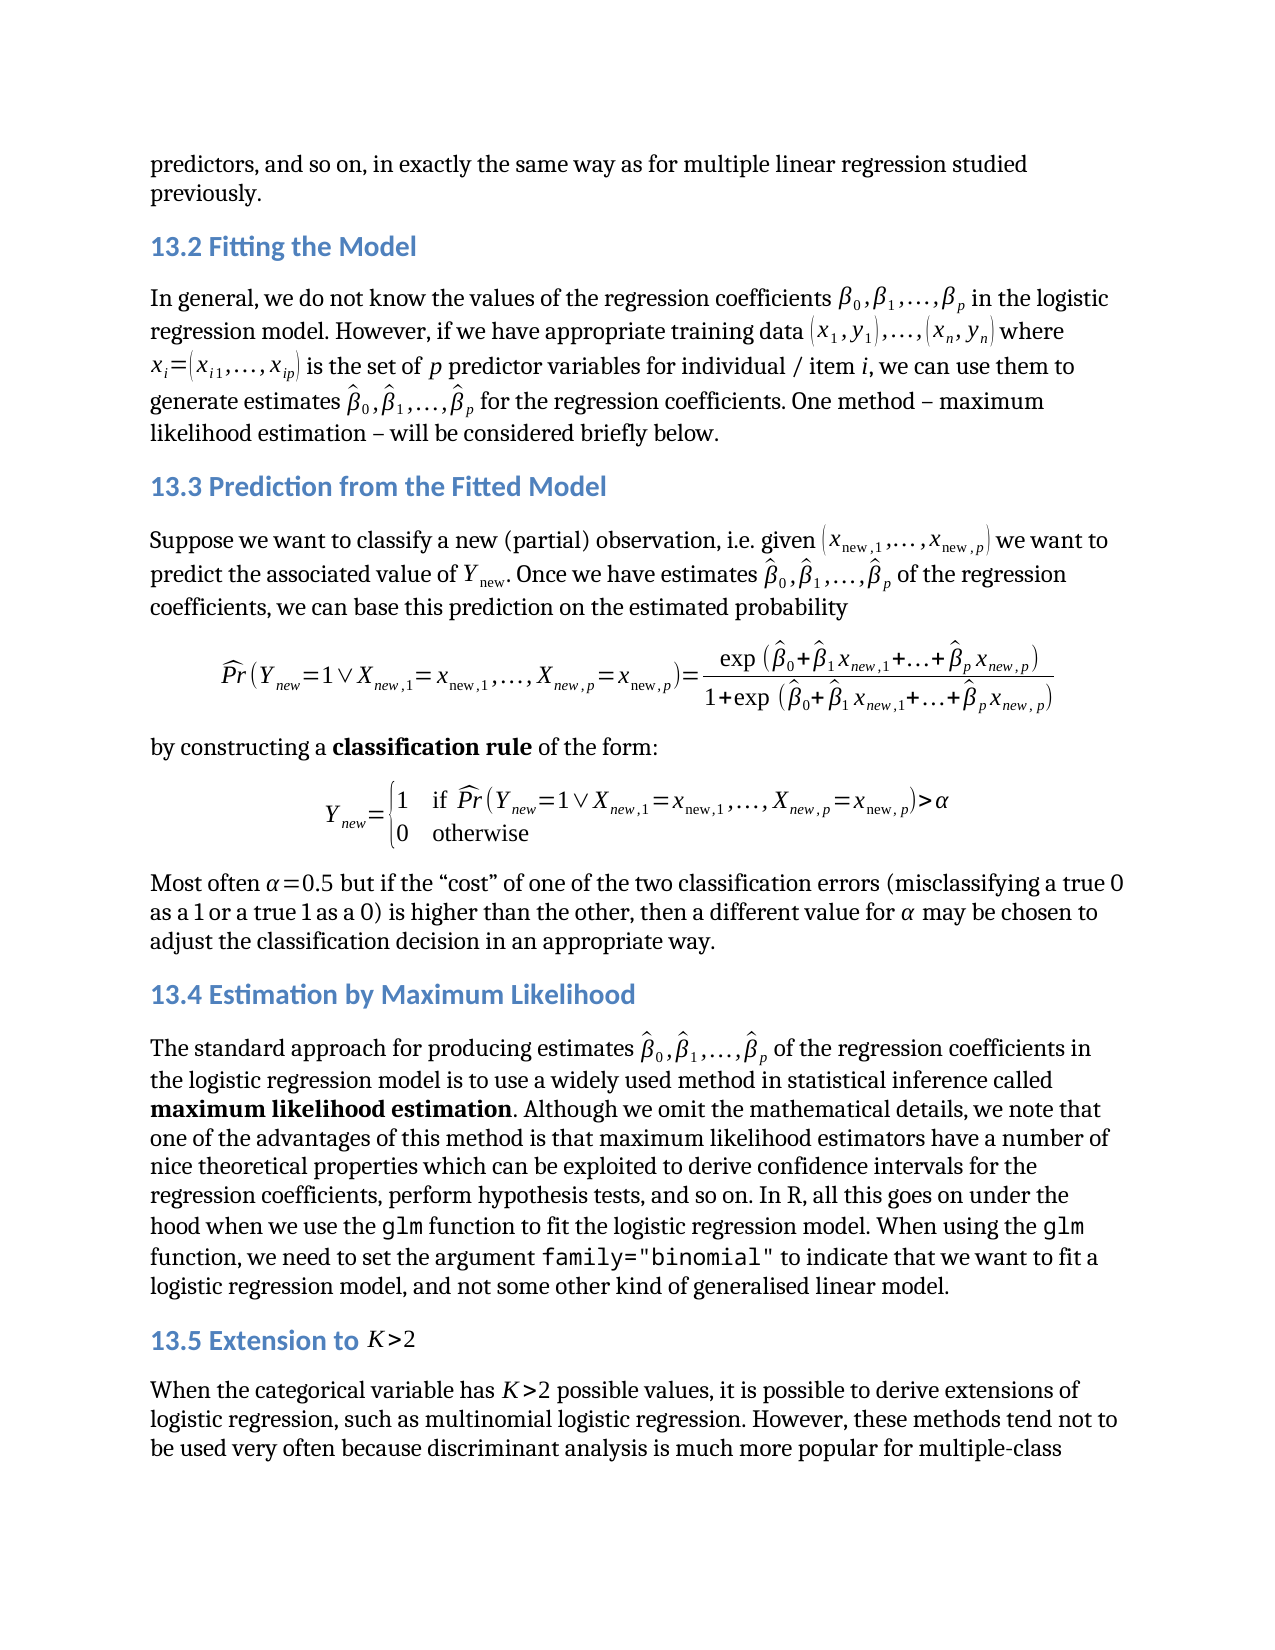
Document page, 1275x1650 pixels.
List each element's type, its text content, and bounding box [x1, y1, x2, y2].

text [150, 1376, 1125, 1462]
text Suppose we want to classify a new (partial) observation, i.e. given we want to predict the associated value of . Once we have estimates of the regression coefficients, we can base this prediction on the estimated probability [150, 523, 1125, 621]
subtitle 13.5 Extension to [150, 1322, 1125, 1357]
text by constructing a classification rule of the form: [150, 733, 1125, 762]
subtitle 13.4 Estimation by Maximum Likelihood [150, 976, 1125, 1012]
text Most often but if the “cost” of one of the two classification errors (misclassifying a true 0 as a 1 or a true 1 as a 0) is higher than the other, then a different value for may be chosen to adjust the classification decision in an appropriate way. [150, 869, 1125, 956]
text In general, we do not know the values of the regression coefficients in the logistic regression model. However, if we have appropriate training data where is the set of predictor variables for individual / item , we can use them to generate estimates for the regression coefficients. One method – maximum likelihood estimation – will be considered briefly below. [150, 283, 1125, 447]
subtitle 13.2 Fitting the Model [150, 228, 1125, 264]
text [150, 150, 1125, 207]
text The standard approach for producing estimates of the regression coefficients in the logistic regression model is to use a widely used method in statistical inference called maximum likelihood estimation. Although we omit the mathematical details, we note that one of the advantages of this method is that maximum likelihood estimators have a number of nice theoretical properties which can be exploited to derive confidence intervals for the regression coefficients, perform hypothesis tests, and so on. In R, all this goes on under the hood when we use the glm function to fit the logistic regression model. When using the glm function, we need to set the argument family="binomial" to indicate that we want to fit a logistic regression model, and not some other kind of generalised linear model. [150, 1031, 1125, 1301]
subtitle 13.3 Prediction from the Fitted Model [150, 468, 1125, 504]
